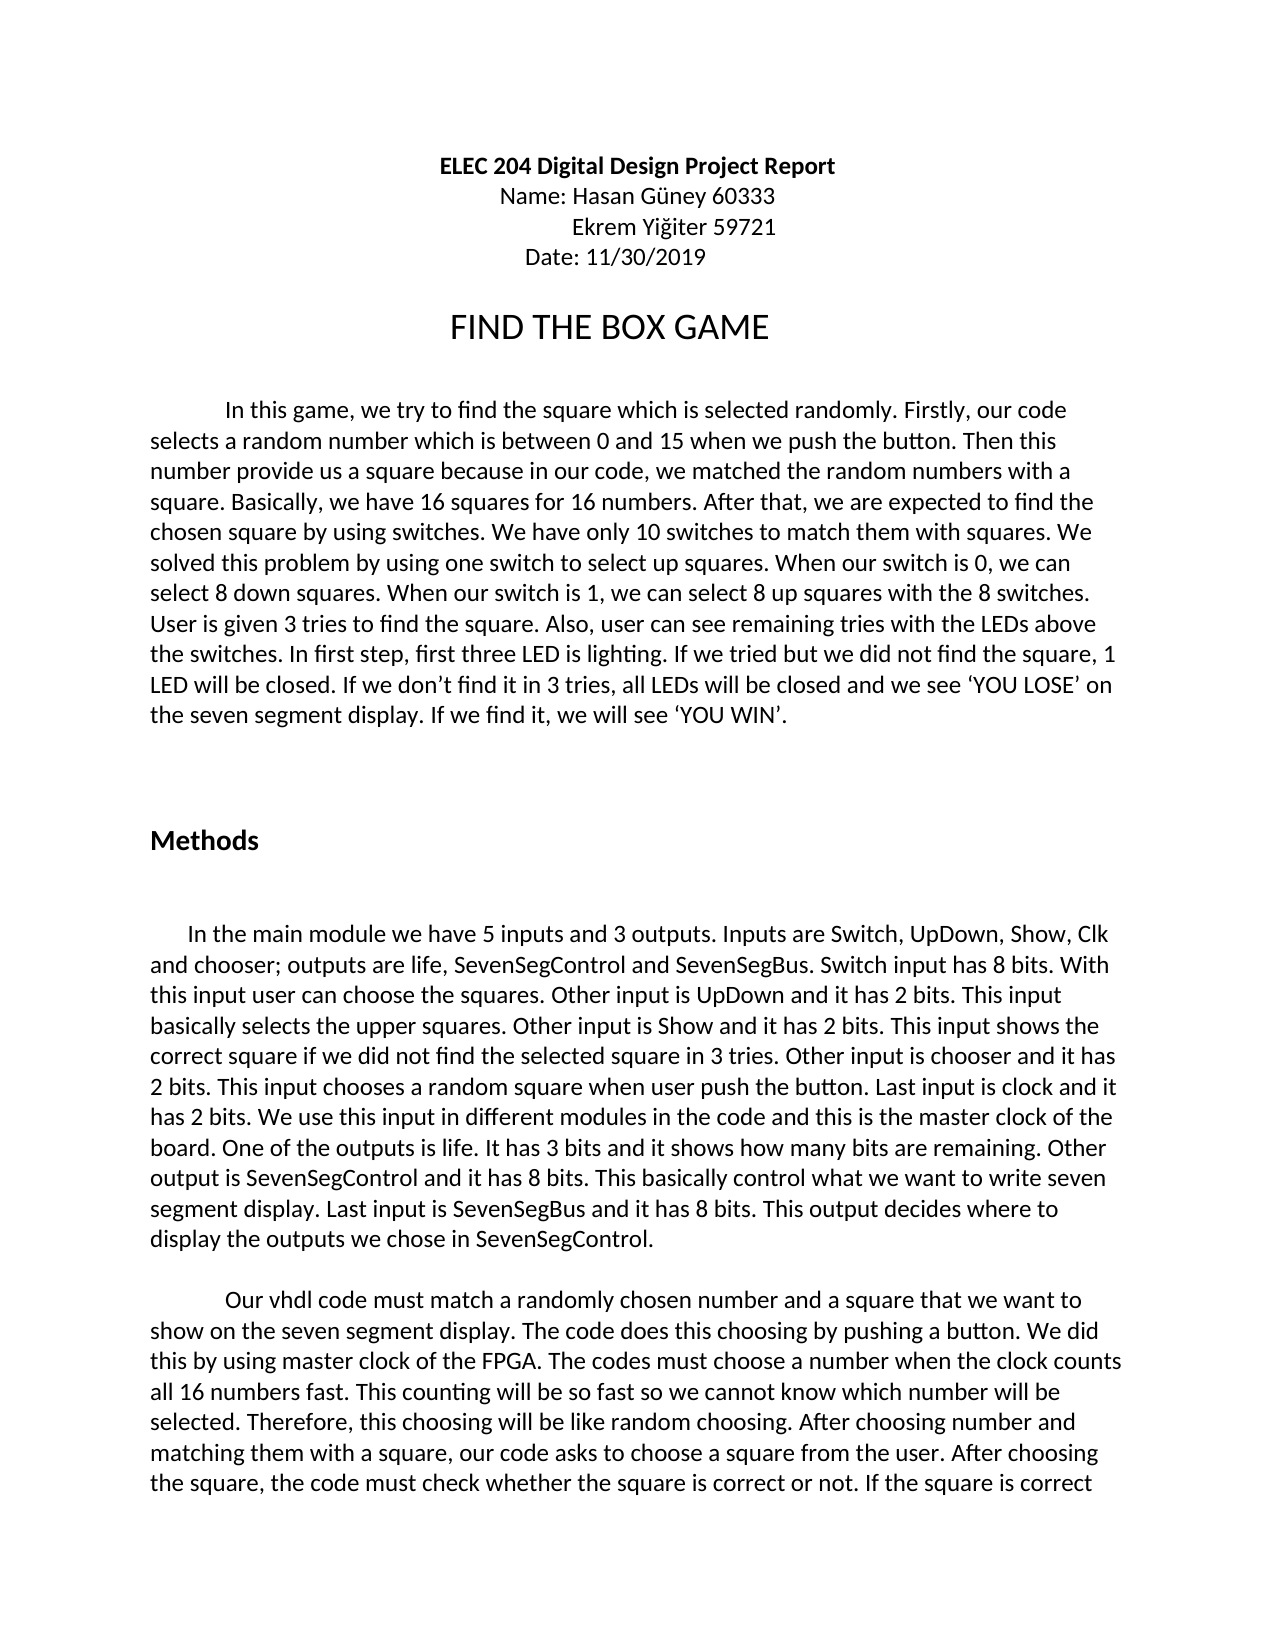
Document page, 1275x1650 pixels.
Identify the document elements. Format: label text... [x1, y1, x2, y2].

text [150, 1284, 1125, 1498]
text FIND THE BOX GAME [375, 303, 1125, 348]
text ELEC 204 Digital Design Project Report [150, 150, 1125, 181]
text In the main module we have 5 inputs and 3 outputs. Inputs are Switch, UpDown, Show, Clk and chooser; outputs are life, SevenSegControl and SevenSegBus. Switch input has 8 bits. With this input user can choose the squares. Other input is UpDown and it has 2 bits. This input basically selects the upper squares. Other input is Show and it has 2 bits. This input shows the correct square if we did not find the selected square in 3 tries. Other input is chooser and it has 2 bits. This input chooses a random square when user push the button. Last input is clock and it has 2 bits. We use this input in different modules in the code and this is the master clock of the board. One of the outputs is life. It has 3 bits and it shows how many bits are remaining. Other output is SevenSegControl and it has 8 bits. This basically control what we want to write seven segment display. Last input is SevenSegBus and it has 8 bits. This output decides where to display the outputs we chose in SevenSegControl. [150, 918, 1125, 1254]
text Methods [150, 822, 1125, 857]
text Ekrem Yiğiter 59721 [150, 211, 1125, 242]
text Date: 11/30/2019 [450, 242, 1125, 272]
text In this game, we try to find the square which is selected randomly. Firstly, our code selects a random number which is between 0 and 15 when we push the button. Then this number provide us a square because in our code, we matched the random numbers with a square. Basically, we have 16 squares for 16 numbers. After that, we are expected to find the chosen square by using switches. We have only 10 switches to match them with squares. We solved this problem by using one switch to select up squares. When our switch is 0, we can select 8 down squares. When our switch is 1, we can select 8 up squares with the 8 switches. User is given 3 tries to find the square. Also, user can see remaining tries with the LEDs above the switches. In first step, first three LED is lighting. If we tried but we did not find the square, 1 LED will be closed. If we don’t find it in 3 tries, all LEDs will be closed and we see ‘YOU LOSE’ on the seven segment display. If we find it, we will see ‘YOU WIN’. [150, 394, 1125, 730]
text Name: Hasan Güney 60333 [150, 181, 1125, 211]
